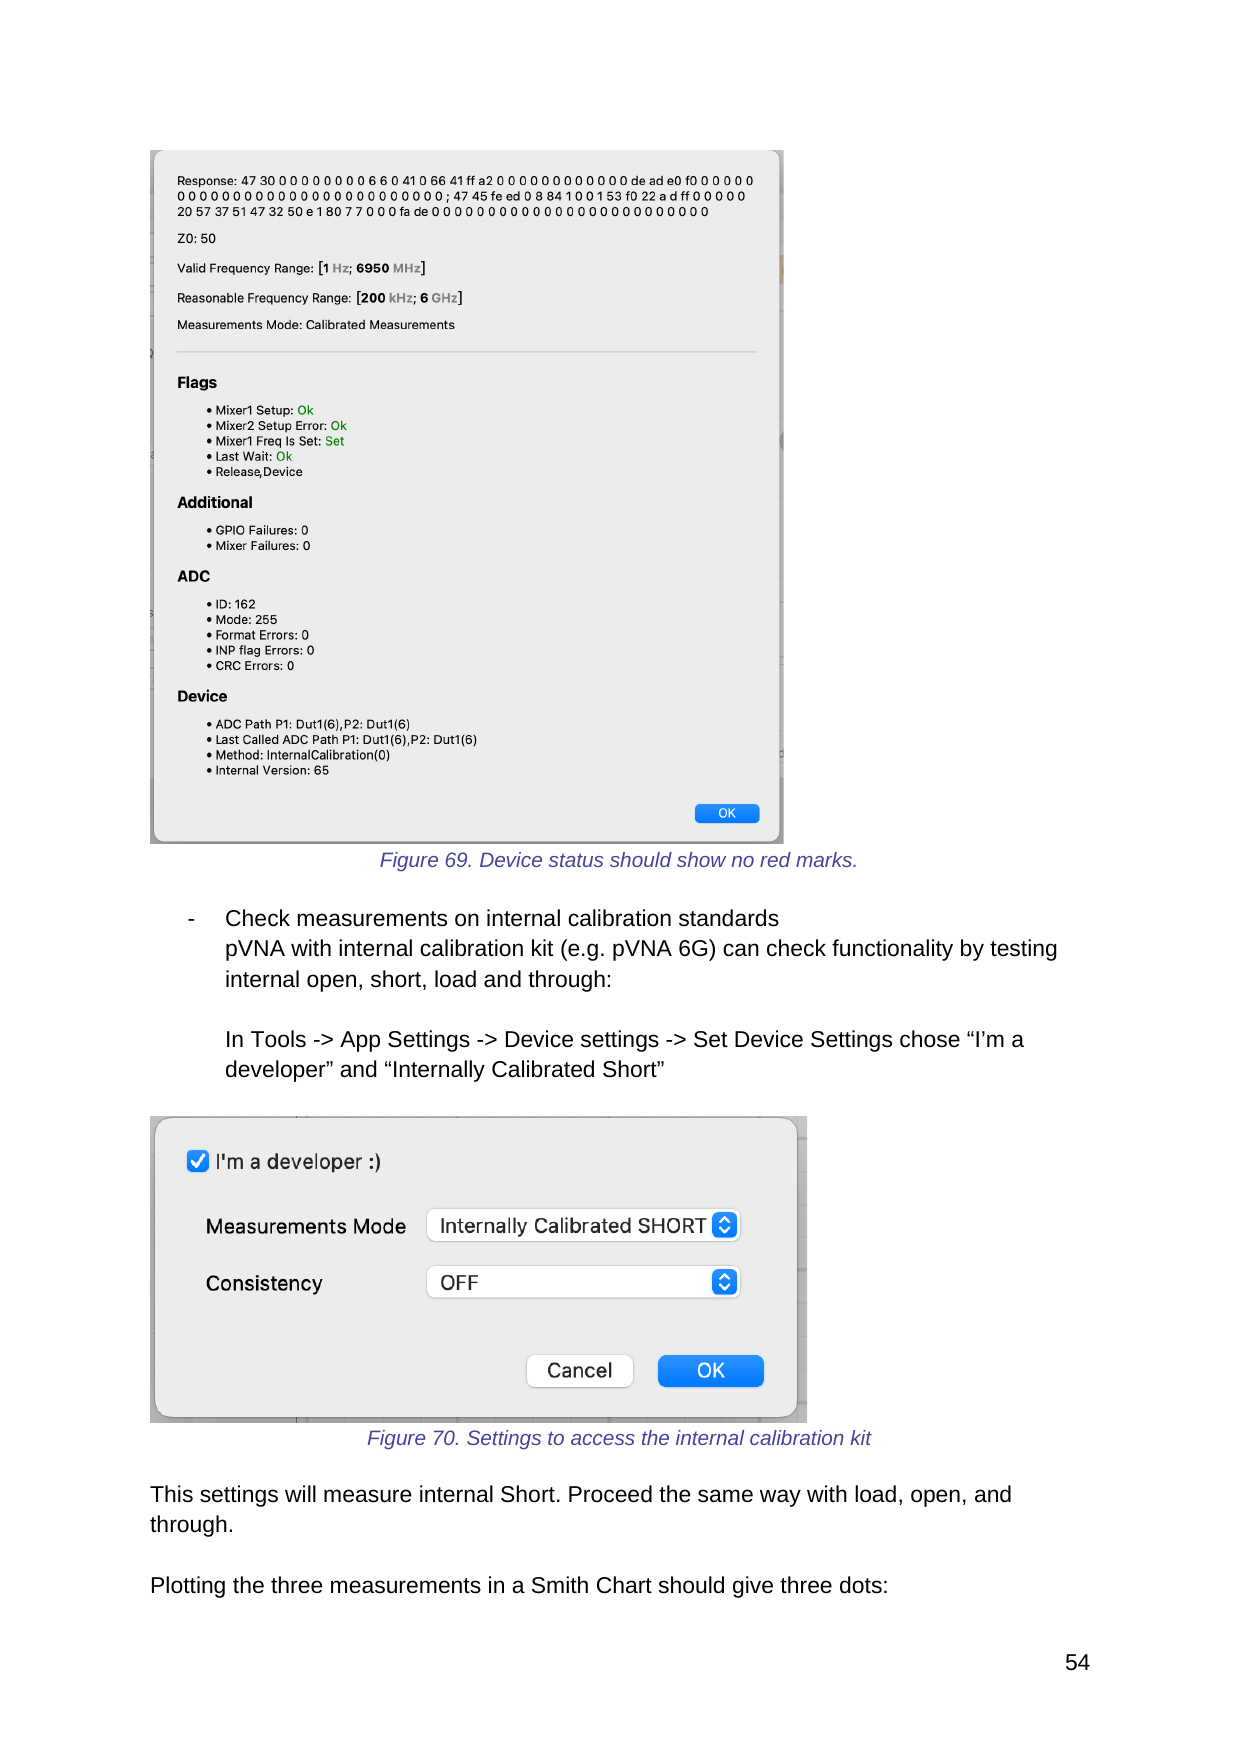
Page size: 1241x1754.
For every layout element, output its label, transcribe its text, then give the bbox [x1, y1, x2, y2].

text pVNA with internal calibration kit (e.g. pVNA 6G) can check functionality by testing internal open, short, load and through: [225, 935, 1090, 992]
text Figure 70. Settings to access the internal calibration kit [150, 1426, 1090, 1450]
text Plotting the three measurements in a Smith Chart should give three dots: [150, 1572, 1090, 1598]
picture [150, 1116, 808, 1423]
text This settings will measure internal Short. Proceed the same way with load, open, and through. [150, 1481, 1090, 1538]
list Check measurements on internal calibration standards [187, 905, 1090, 932]
text Figure 69. Device status should show no red marks. [150, 847, 1090, 871]
picture [150, 150, 784, 844]
text In Tools -> App Settings -> Device settings -> Set Device Settings chose “I’m a developer” and “Internally Calibrated Short” [225, 1026, 1090, 1083]
